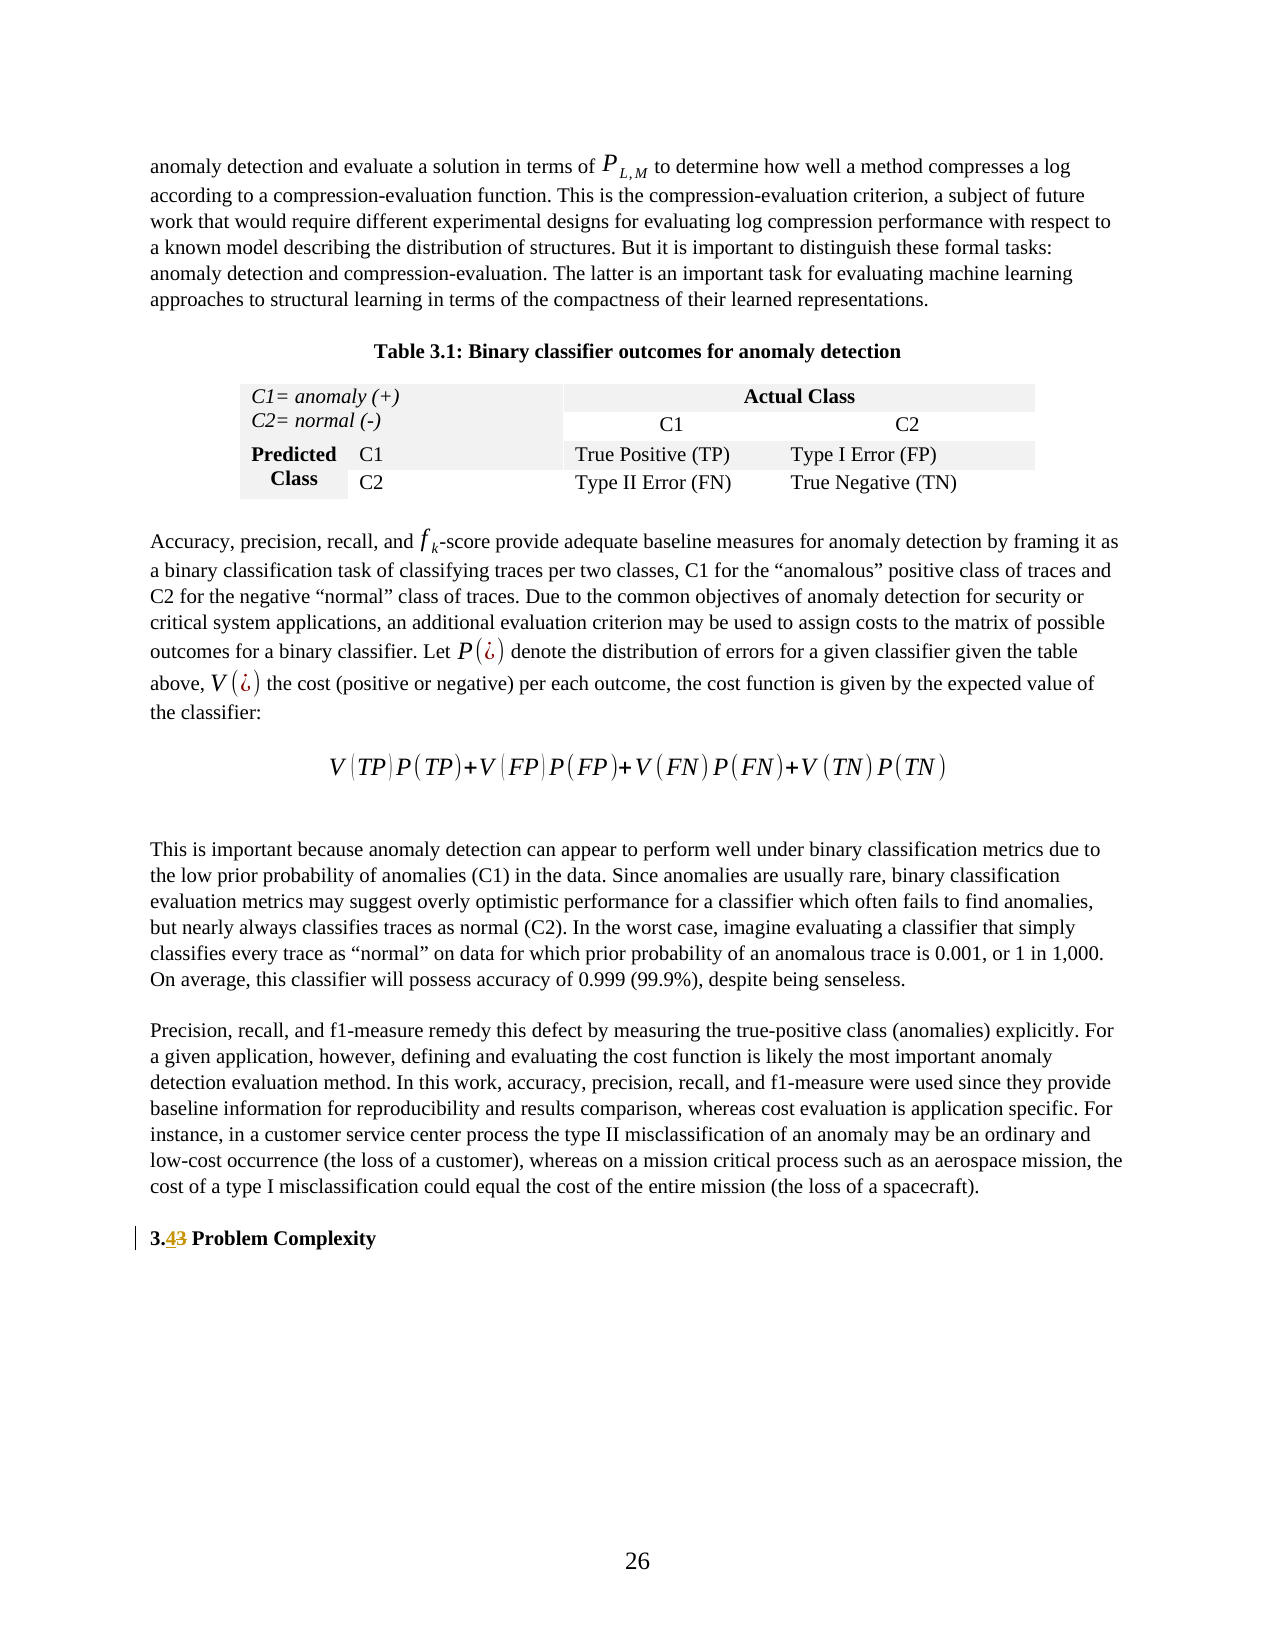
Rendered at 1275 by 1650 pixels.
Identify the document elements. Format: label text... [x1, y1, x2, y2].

text Precision, recall, and f1-measure remedy this defect by measuring the true-positive class (anomalies) explicitly. For a given application, however, defining and evaluating the cost function is likely the most important anomaly detection evaluation method. In this work, accuracy, precision, recall, and f1-measure were used since they provide baseline information for reproducibility and results comparison, whereas cost evaluation is application specific. For instance, in a customer service center process the type II misclassification of an anomaly may be an ordinary and low-cost occurrence (the loss of a customer), whereas on a mission critical process such as an aerospace mission, the cost of a type I misclassification could equal the cost of the entire mission (the loss of a spacecraft). [150, 1018, 1125, 1198]
table_cell True Positive (TP) [564, 441, 779, 470]
table_cell C1= anomaly (+) C2= normal (-) [240, 384, 563, 441]
table_cell C1 [564, 412, 779, 441]
text Accuracy, precision, recall, and -score provide adequate baseline measures for anomaly detection by framing it as a binary classification task of classifying traces per two classes, C1 for the “anomalous” positive class of traces and C2 for the negative “normal” class of traces. Due to the common objectives of anomaly detection for security or critical system applications, an additional evaluation criterion may be used to assign costs to the matrix of possible outcomes for a binary classifier. Let denote the distribution of errors for a given classifier given the table above, the cost (positive or negative) per each outcome, the cost function is given by the expected value of the classifier: [150, 525, 1125, 724]
table_cell C2 [348, 470, 563, 499]
table_cell Type I Error (FP) [779, 441, 1035, 470]
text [150, 150, 1125, 311]
table_cell Type II Error (FN) [564, 470, 779, 499]
table_cell Actual Class [564, 384, 1035, 412]
table_cell True Negative (TN) [779, 470, 1035, 499]
text This is important because anomaly detection can appear to perform well under binary classification metrics due to the low prior probability of anomalies (C1) in the data. Since anomalies are usually rare, binary classification evaluation metrics may suggest overly optimistic performance for a classifier which often fails to find anomalies, but nearly always classifies traces as normal (C2). In the worst case, imagine evaluating a classifier that simply classifies every trace as “normal” on data for which prior probability of an anomalous trace is 0.001, or 1 in 1,000. On average, this classifier will possess accuracy of 0.999 (99.9%), despite being senseless. [150, 837, 1125, 991]
table_cell Predicted Class [240, 441, 348, 499]
table_cell C1 [348, 441, 563, 470]
text 3. Problem Complexity [150, 1226, 1125, 1250]
table_header Table 3.1: Binary classifier outcomes for anomaly detection [240, 339, 1035, 384]
table_cell C2 [779, 412, 1035, 441]
